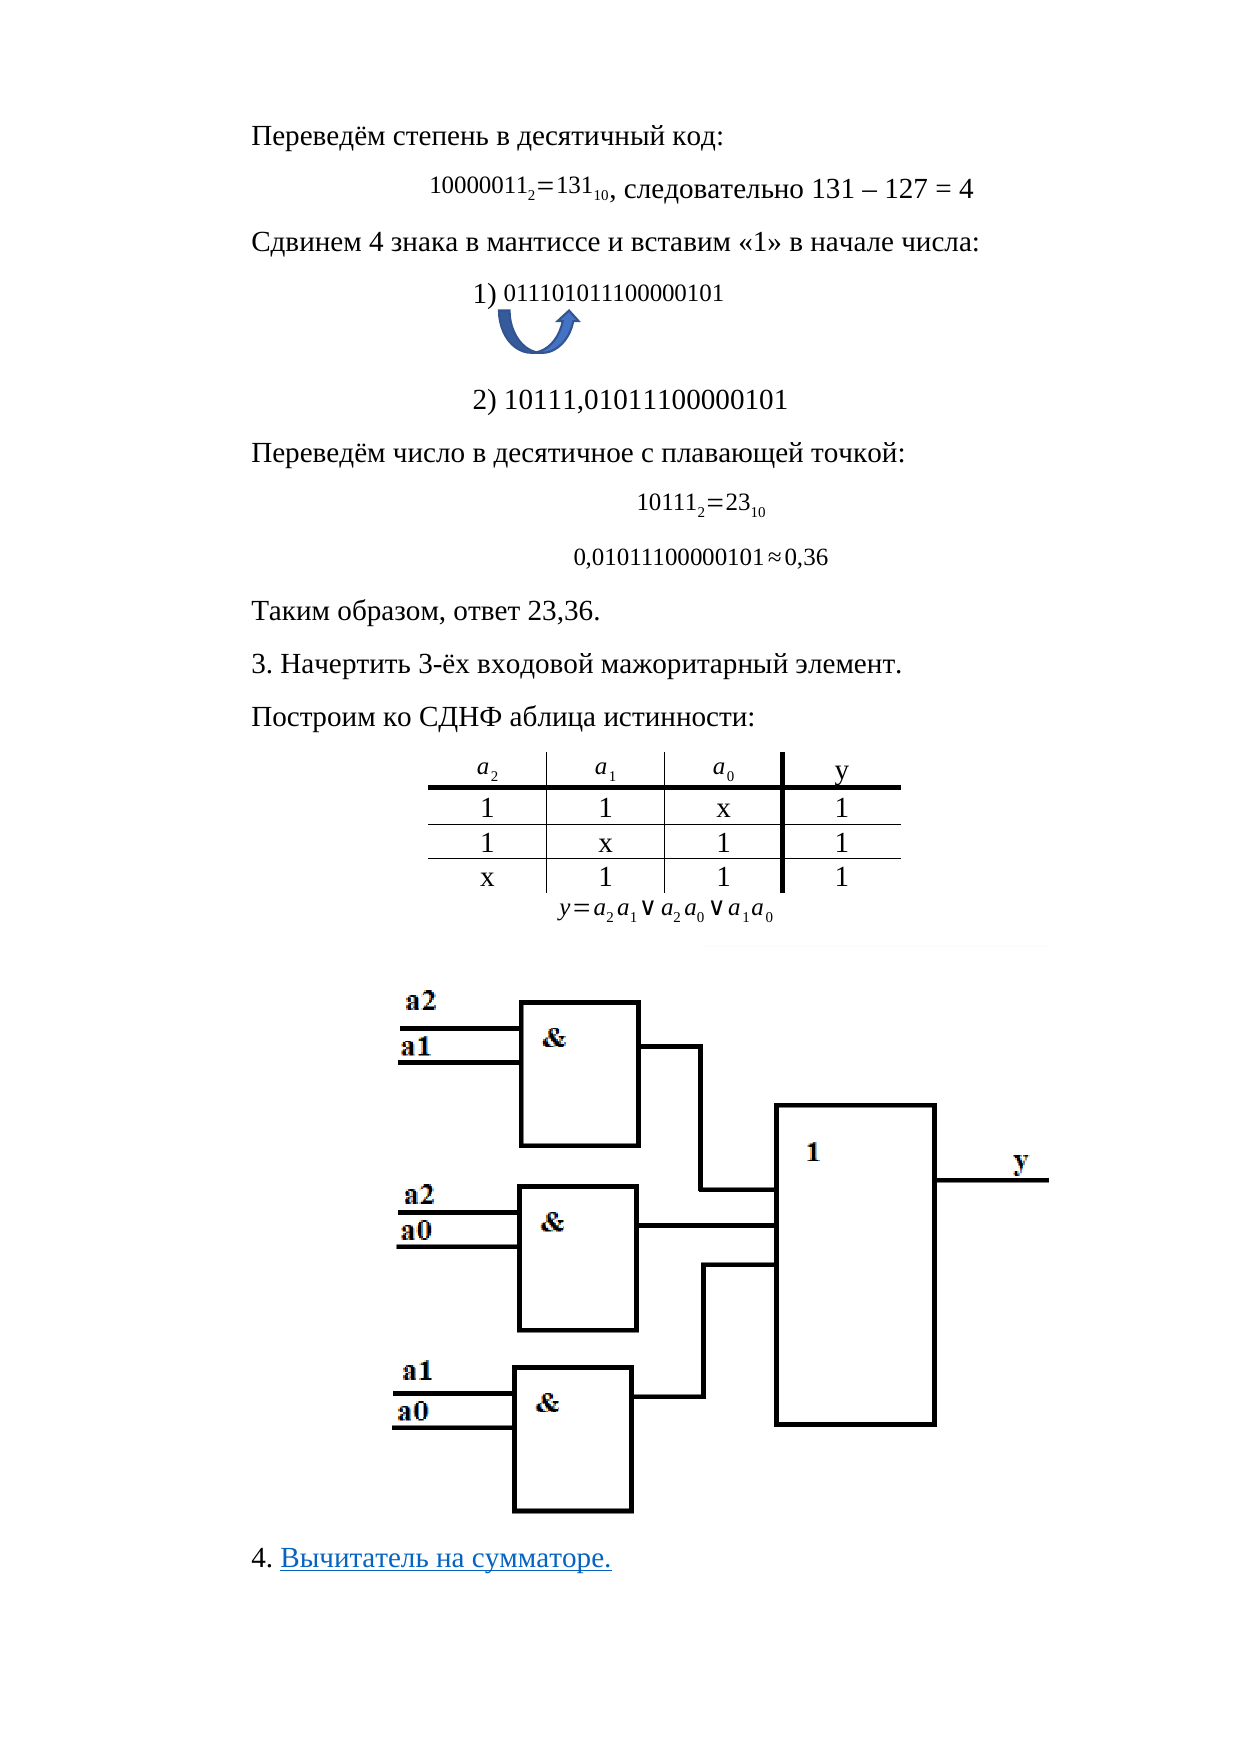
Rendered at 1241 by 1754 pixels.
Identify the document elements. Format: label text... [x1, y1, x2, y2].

text Переведём число в десятичное с плавающей точкой: [177, 435, 1152, 468]
table_cell 1 [785, 859, 901, 893]
table_header [665, 752, 780, 785]
table_cell 1 [785, 825, 901, 858]
table_cell x [428, 859, 546, 893]
table_cell 1 [665, 825, 780, 858]
text Таким образом, ответ 23,36. [177, 593, 1152, 627]
text 2) 10111,01011100000101 [398, 382, 1152, 416]
table_cell 1 [428, 790, 546, 824]
table_cell x [547, 825, 664, 858]
table_header [428, 752, 546, 785]
text Переведём степень в десятичный код: [177, 118, 1152, 152]
text Сдвинем 4 знака в мантиссе и вставим «1» в начале числа: [177, 224, 1152, 257]
table_cell 1 [785, 790, 901, 824]
picture [353, 945, 1049, 1522]
table_cell x [665, 790, 780, 824]
text 4. Вычитатель на сумматоре. [177, 1541, 1152, 1574]
table_cell 1 [665, 859, 780, 893]
table_cell 1 [547, 859, 664, 893]
text , следовательно 131 – 127 = 4 [177, 171, 1152, 204]
table_cell 1 [428, 825, 546, 858]
table_cell 1 [547, 790, 664, 824]
text 1) [398, 277, 1152, 310]
table_header [547, 752, 664, 785]
table_header y [785, 752, 901, 785]
text Построим ко СДНФ аблица истинности: [177, 699, 1152, 733]
text 3. Начертить 3-ёх входовой мажоритарный элемент. [177, 646, 1152, 680]
